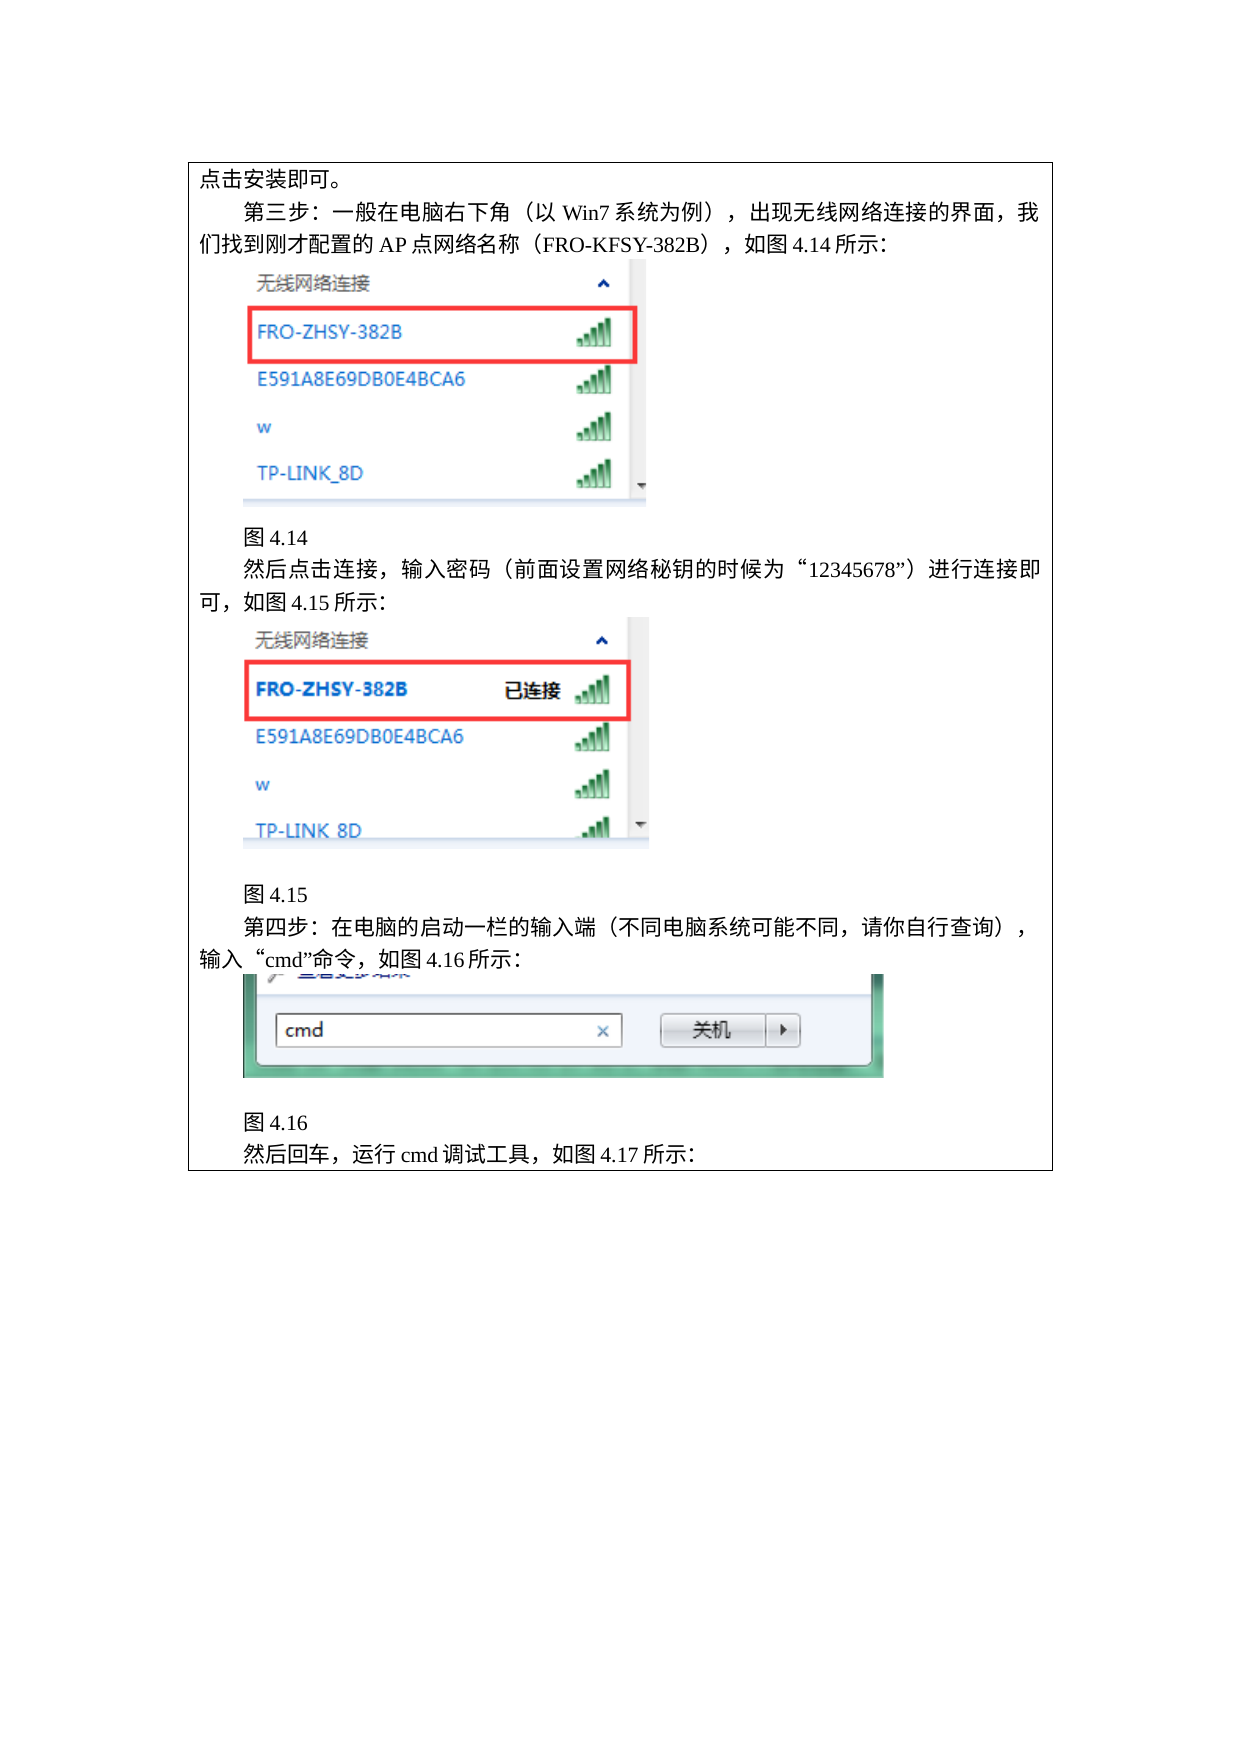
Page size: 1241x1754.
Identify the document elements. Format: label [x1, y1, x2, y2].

picture [243, 617, 650, 849]
picture [243, 259, 647, 507]
picture [243, 974, 884, 1078]
table_cell [189, 163, 1052, 1169]
